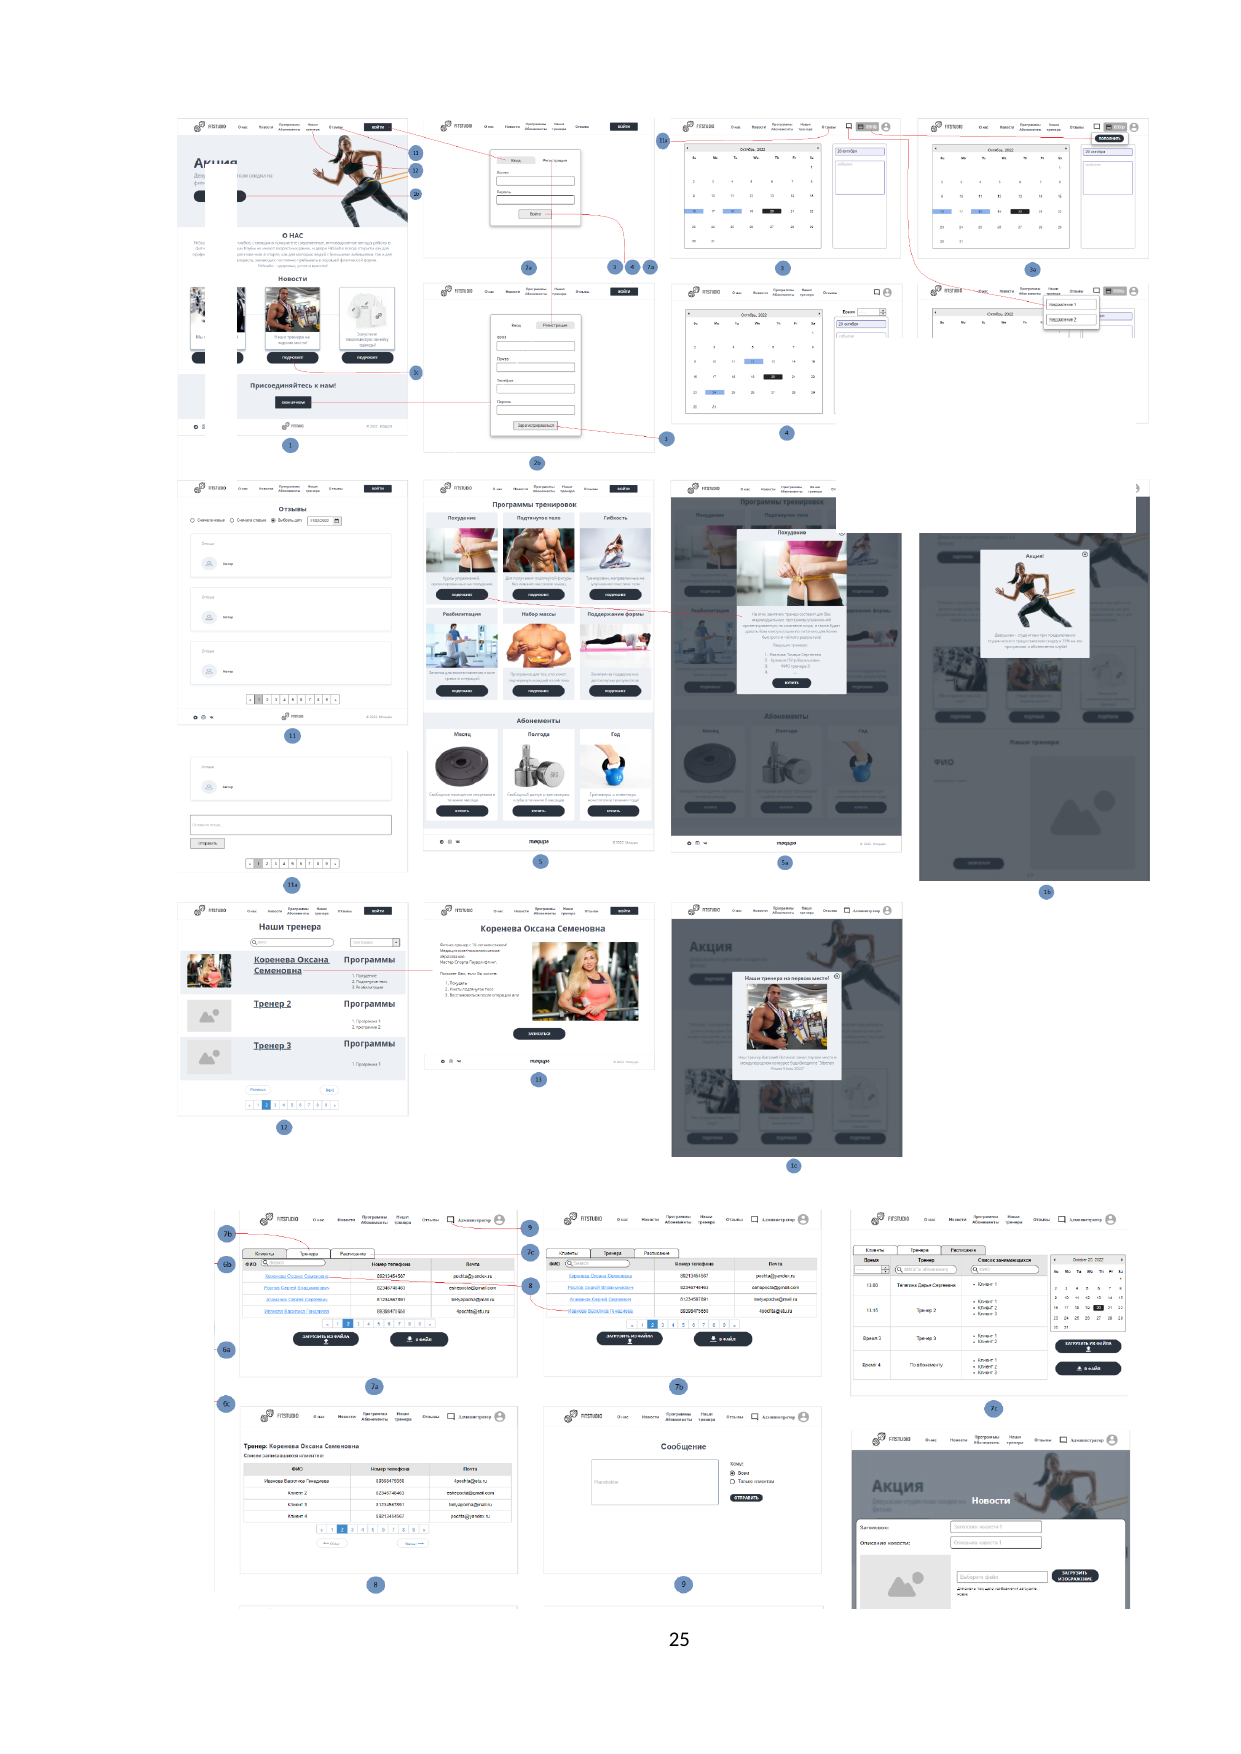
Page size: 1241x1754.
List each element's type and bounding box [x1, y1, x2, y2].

picture [177, 118, 1182, 1198]
picture [214, 1210, 1145, 1609]
